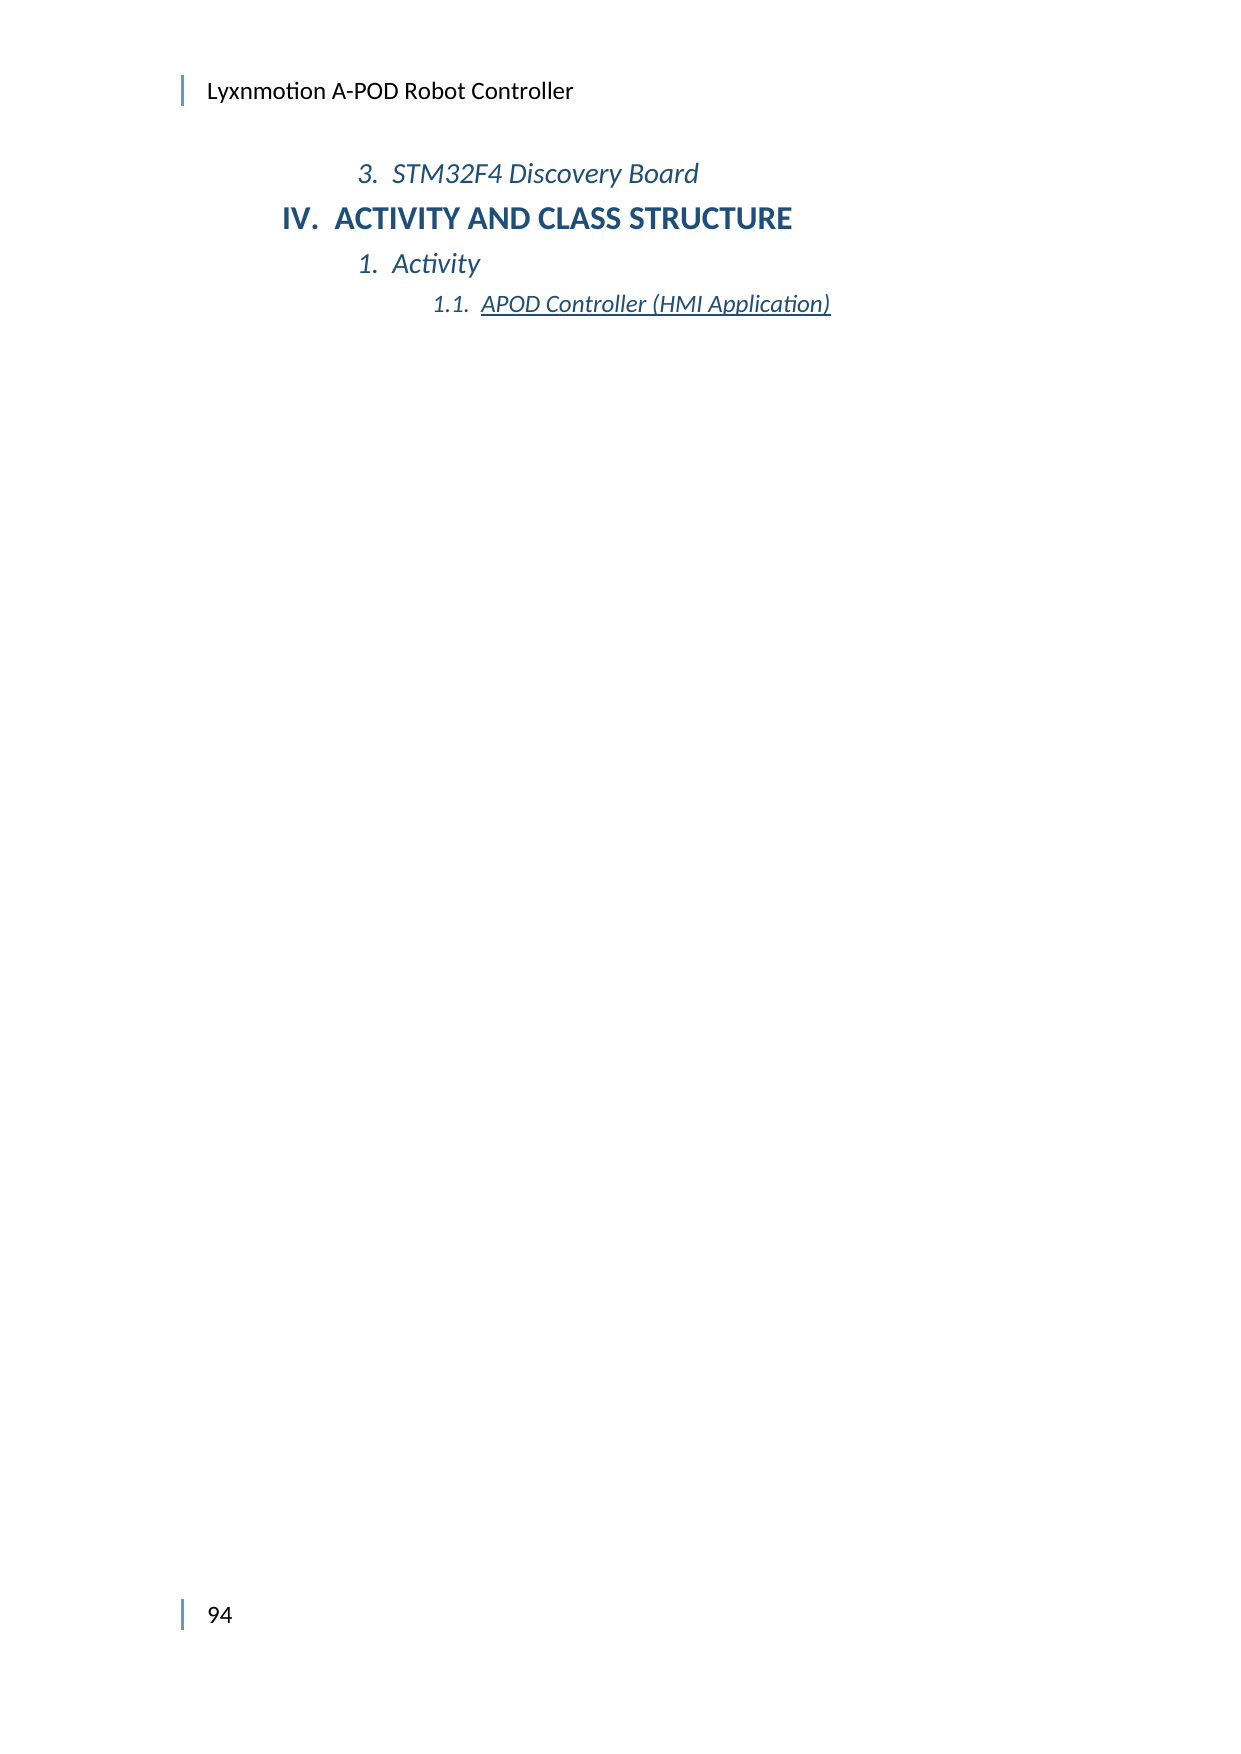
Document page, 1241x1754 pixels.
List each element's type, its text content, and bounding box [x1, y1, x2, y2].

subtitle APOD Controller (HMI Application) [432, 288, 1122, 318]
subtitle ACTIVITY AND CLASS STRUCTURE [282, 197, 1122, 238]
subtitle Activity [357, 245, 1122, 281]
subtitle STM32F4 Discovery Board [357, 155, 1122, 190]
